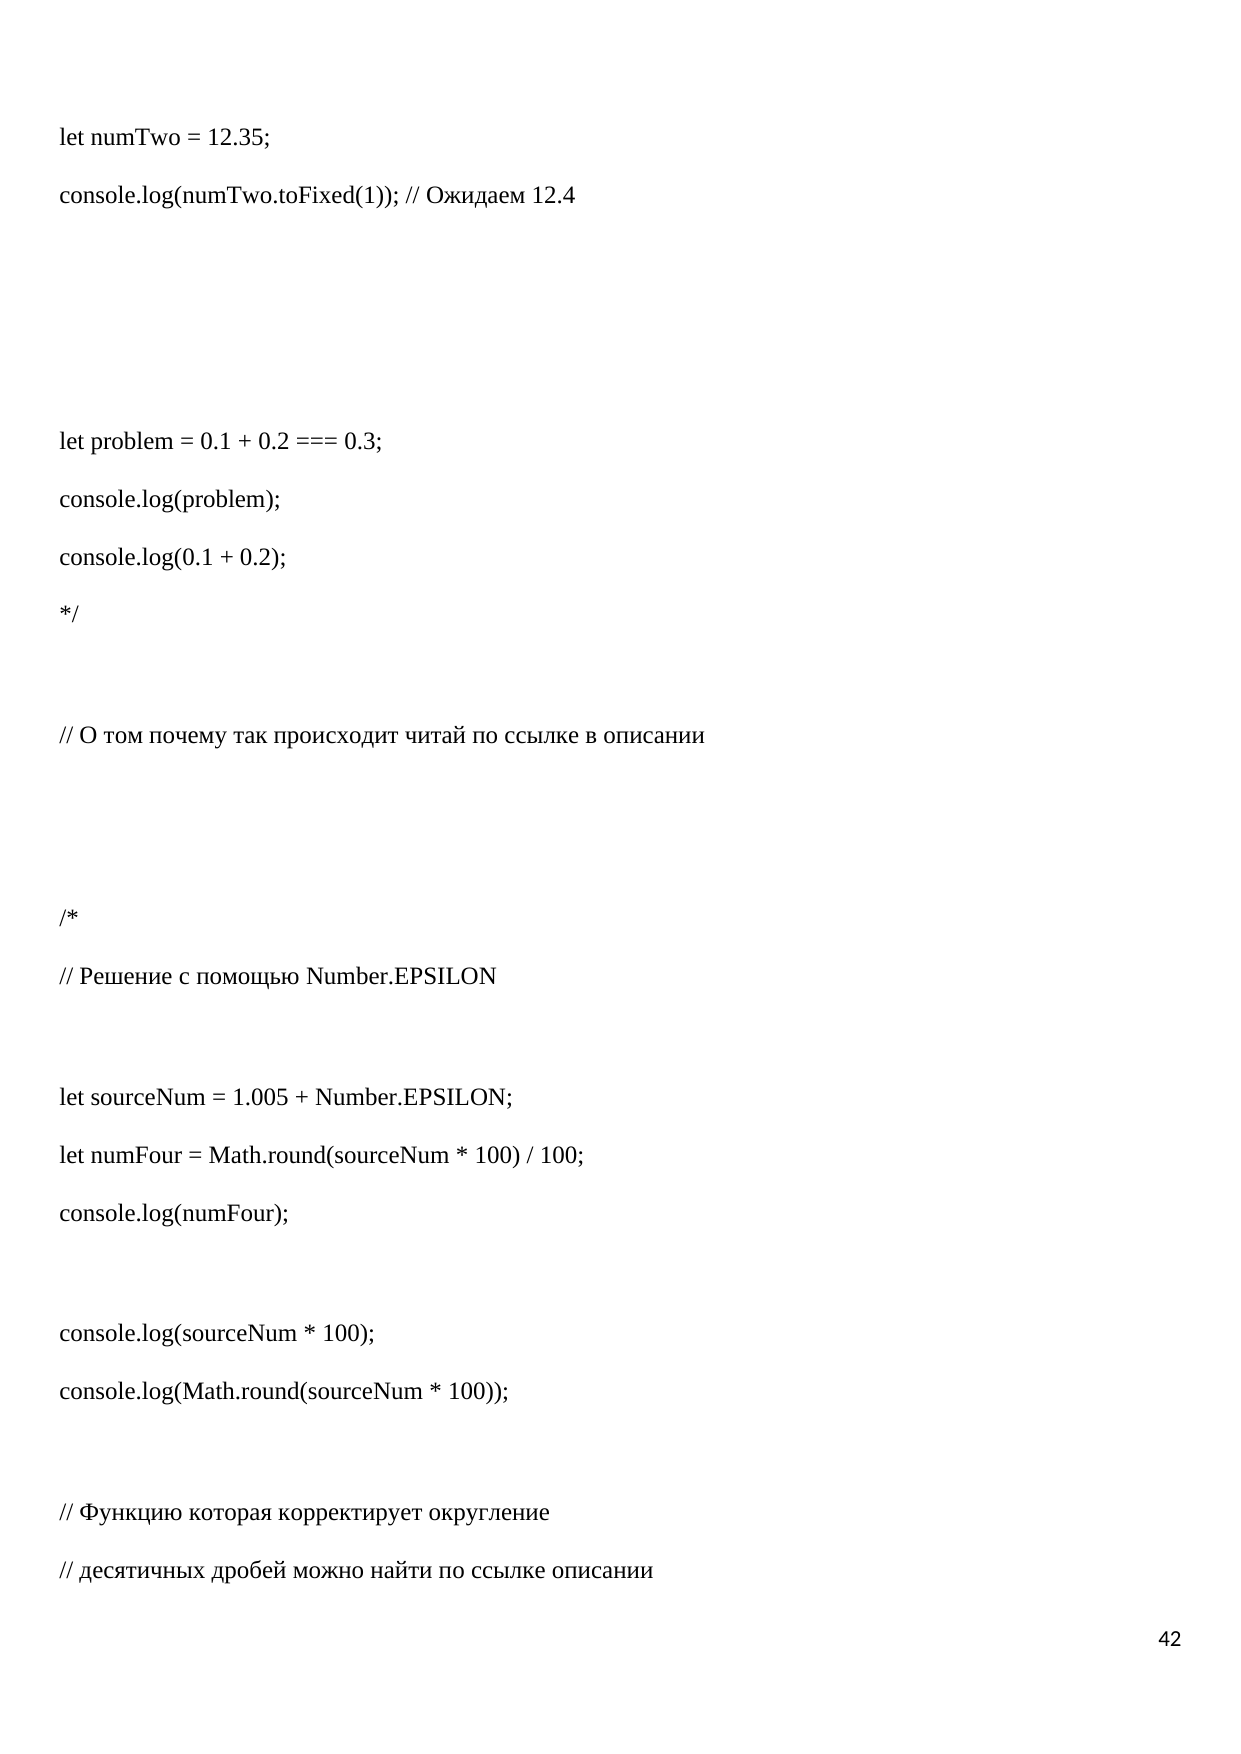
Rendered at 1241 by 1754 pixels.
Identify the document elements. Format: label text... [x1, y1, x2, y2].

text let numTwo = 12.35; [59, 122, 1181, 151]
text console.log(numFour); [59, 1198, 1181, 1227]
text /* [59, 903, 1181, 932]
text console.log(numTwo.toFixed(1)); // Ожидаем 12.4 [59, 180, 1181, 208]
text // Решение с помощью Number.EPSILON [59, 961, 1181, 990]
text console.log(0.1 + 0.2); [59, 542, 1181, 570]
text console.log(Math.round(sourceNum * 100)); [59, 1376, 1181, 1405]
text let problem = 0.1 + 0.2 === 0.3; [59, 426, 1181, 454]
text let sourceNum = 1.005 + Number.EPSILON; [59, 1082, 1181, 1111]
text console.log(sourceNum * 100); [59, 1318, 1181, 1347]
text console.log(problem); [59, 484, 1181, 512]
text let numFour = Math.round(sourceNum * 100) / 100; [59, 1140, 1181, 1169]
text // десятичных дробей можно найти по ссылке описании [59, 1555, 1181, 1584]
text // Функцию которая корректирует округление [59, 1497, 1181, 1526]
text // О том почему так происходит читай по ссылке в описании [59, 720, 1181, 749]
text */ [59, 599, 1181, 628]
